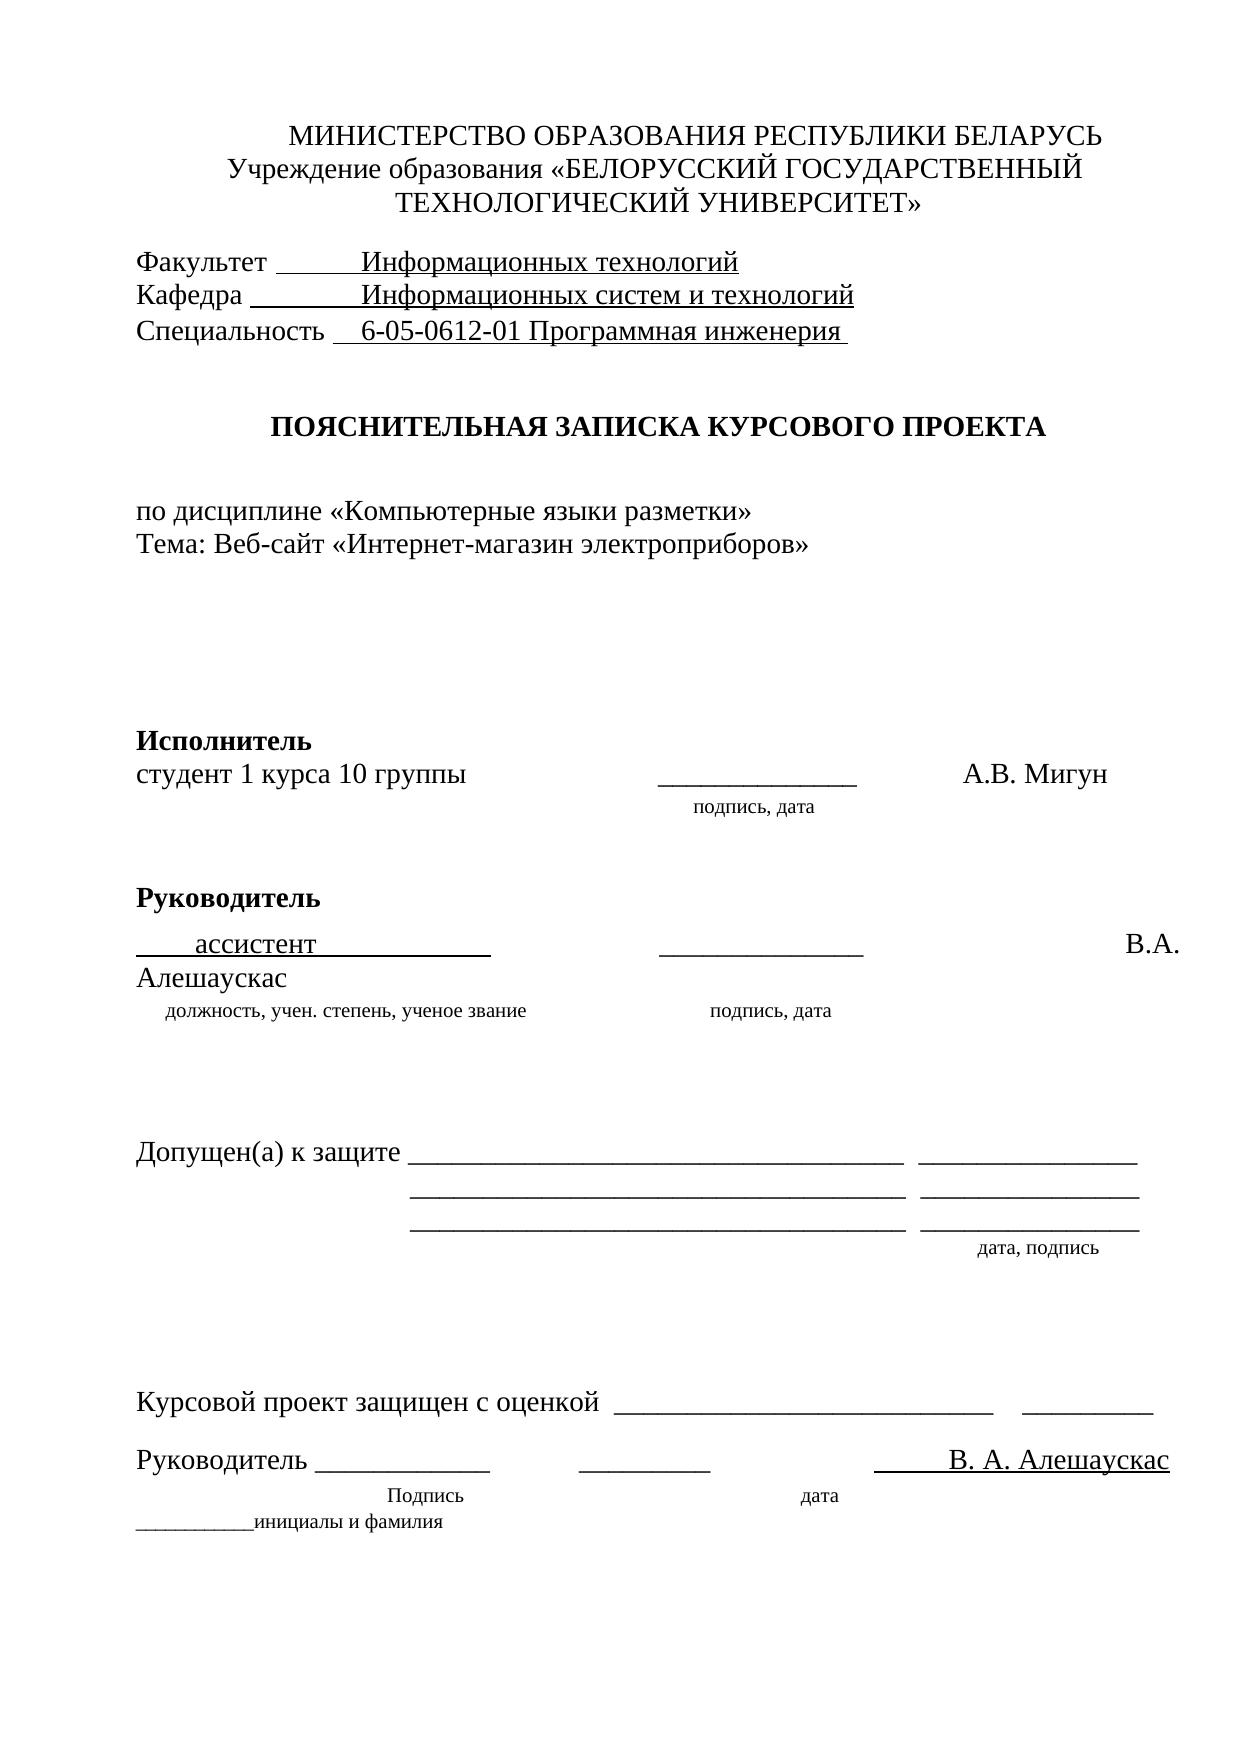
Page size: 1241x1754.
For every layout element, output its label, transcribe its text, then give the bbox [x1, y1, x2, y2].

text Курсовой проект защищен с оценкой __________________________ _________ [136, 1384, 1181, 1417]
text Факультет Информационных технологий [136, 244, 1181, 277]
text Руководитель [136, 880, 1181, 914]
text __________________________________ _______________ [136, 1168, 1181, 1201]
text дата, подпись [136, 1235, 1181, 1259]
text подпись, дата [136, 794, 1181, 818]
text Подпись дата инициалы и фамилия [136, 1483, 1181, 1533]
text по дисциплине «Компьютерные языки разметки» [136, 493, 1181, 527]
text Тема: Веб-сайт «Интернет-магазин электроприборов» [136, 527, 1181, 560]
text должность, учен. степень, ученое звание подпись, дата [136, 998, 1181, 1022]
text ПОЯСНИТЕЛЬНАЯ ЗАПИСКА КУРСОВОГО ПРОЕКТА [136, 409, 1181, 443]
text МИНИСТЕРСТВО ОБРАЗОВАНИЯ РЕСПУБЛИКИ БЕЛАРУСЬ Учреждение образования «БЕЛОРУССКИЙ ГОСУДАРСТВЕННЫЙ ТЕХНОЛОГИЧЕСКИЙ УНИВЕРСИТЕТ» [136, 118, 1181, 219]
text __________________________________ _______________ [136, 1201, 1181, 1235]
text студент 1 курса 10 группы ______________ А.В. Мигун [136, 756, 1181, 790]
text Исполнитель [136, 723, 1181, 756]
text ассистент ______________ В.А. Алешаускас [136, 926, 1181, 993]
text Специальность 6-05-0612-01 Программная инженерия [136, 313, 1181, 347]
text Руководитель ____________ _________ В. А. Алешаускас [136, 1442, 1181, 1476]
text Кафедра Информационных систем и технологий [136, 277, 1181, 311]
text Допущен(а) к защите __________________________________ _______________ [136, 1134, 1181, 1168]
